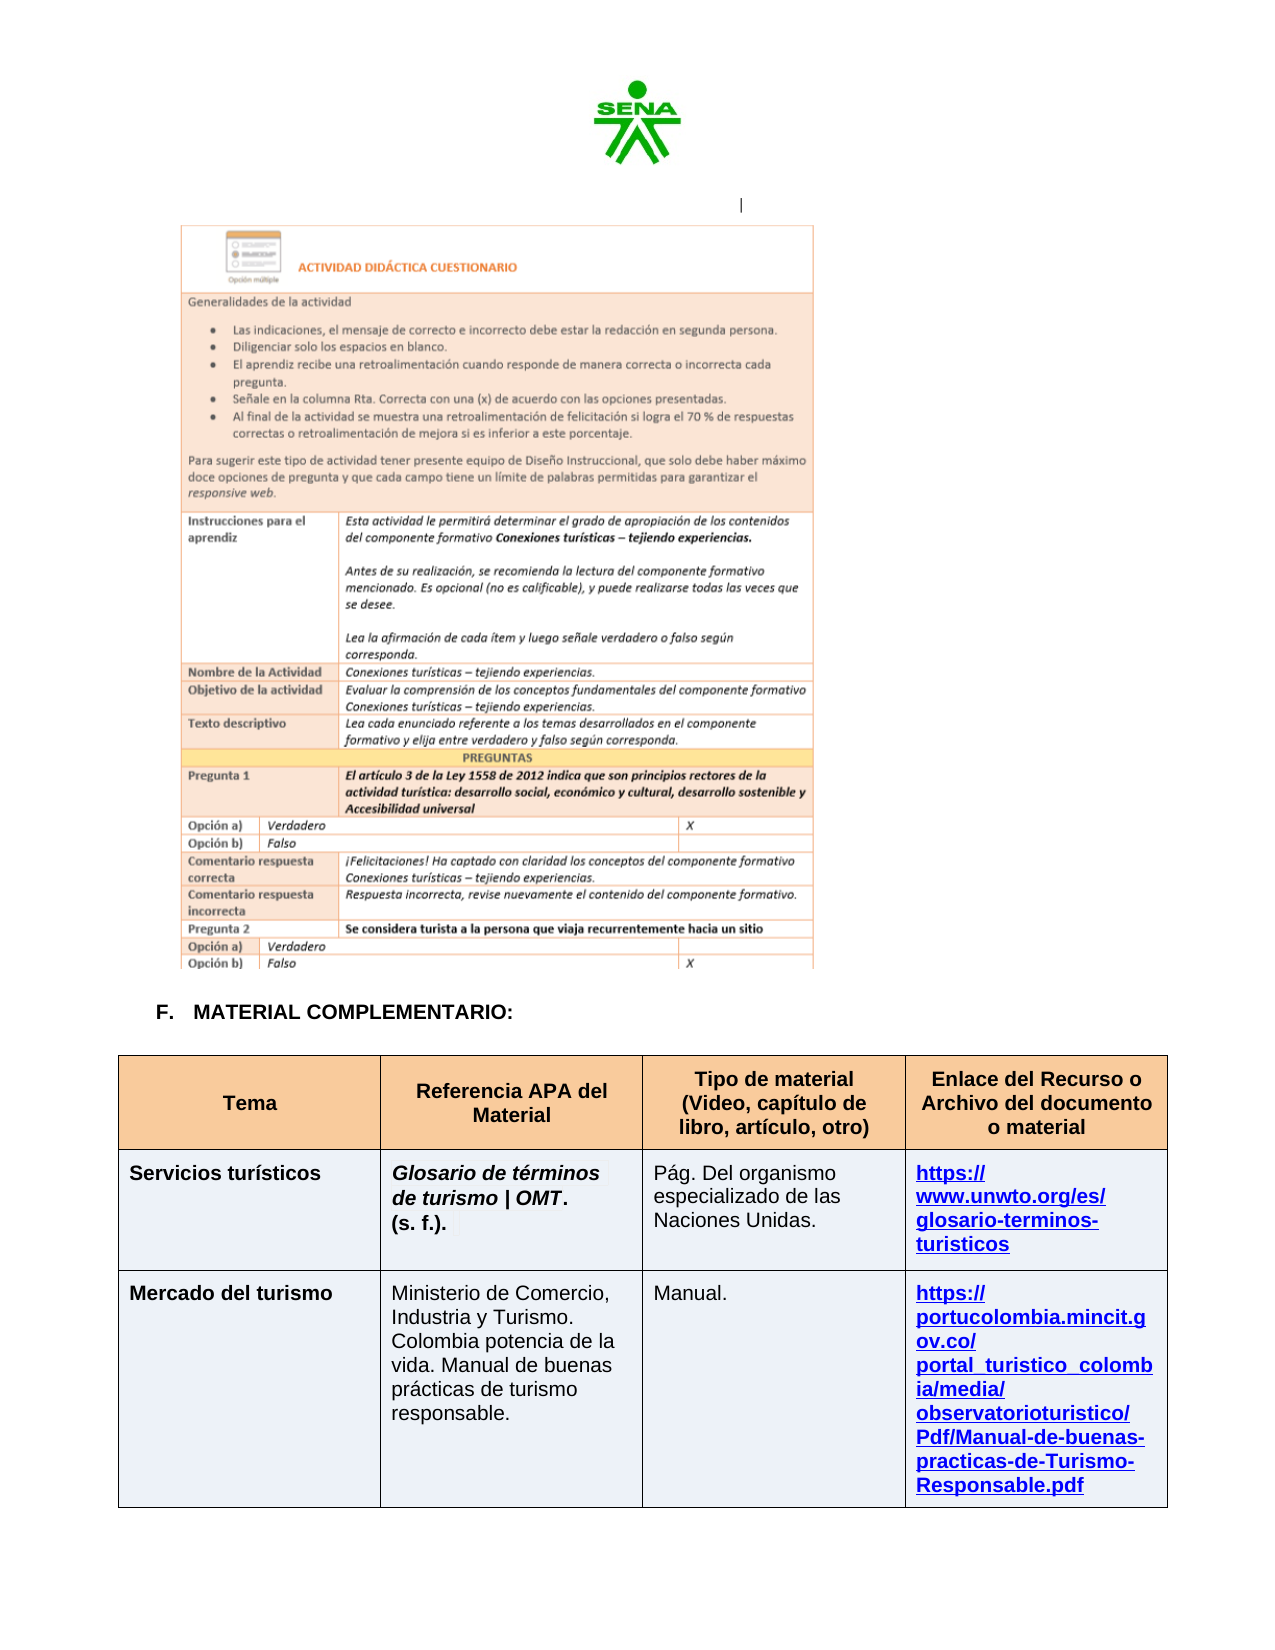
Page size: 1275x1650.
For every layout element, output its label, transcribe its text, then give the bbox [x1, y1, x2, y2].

table_cell https://portucolombia.mincit.gov.co/portal_turistico_colombia/media/observatorioturistico/Pdf/Manual-de-buenas-practicas-de-Turismo-Responsable.pdf [906, 1271, 1167, 1507]
table_cell Servicios turísticos [119, 1150, 380, 1270]
list MATERIAL COMPLEMENTARIO: [156, 1000, 1157, 1024]
table_cell https://www.unwto.org/es/glosario-terminos-turisticos [906, 1150, 1167, 1270]
table_header Enlace del Recurso o Archivo del documento o material [906, 1056, 1167, 1149]
picture [588, 75, 687, 172]
table_cell Glosario de términos de turismo | OMT. (s. f.). [381, 1150, 642, 1270]
table_header Tema [119, 1056, 380, 1149]
table_header Tipo de material (Video, capítulo de libro, artículo, otro) [643, 1056, 905, 1149]
table_cell Ministerio de Comercio, Industria y Turismo. Colombia potencia de la vida. Manual de buenas prácticas de turismo responsable. [381, 1271, 642, 1507]
table_cell Manual. [643, 1271, 905, 1507]
table_cell Pág. Del organismo especializado de las Naciones Unidas. [643, 1150, 905, 1270]
table_cell Mercado del turismo [119, 1271, 380, 1507]
table_header Referencia APA del Material [381, 1056, 642, 1149]
